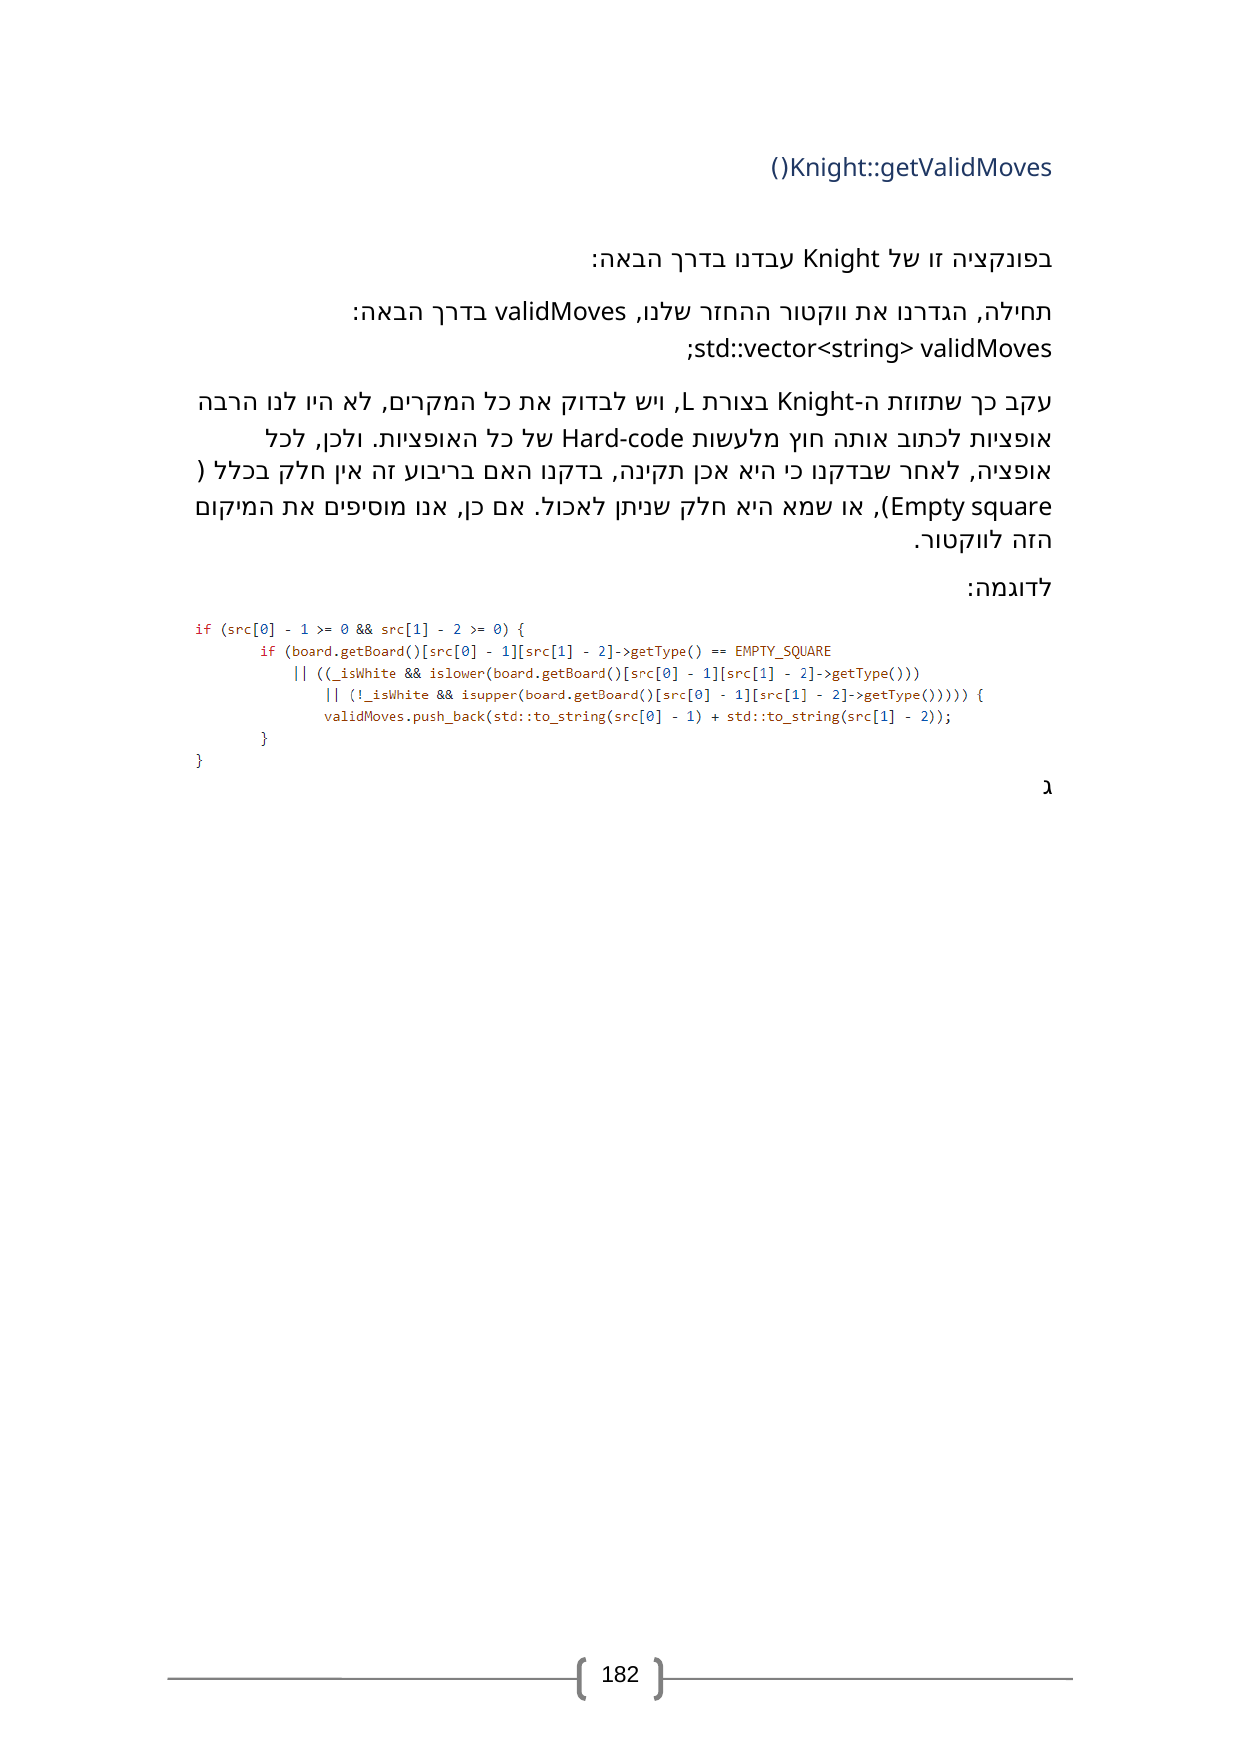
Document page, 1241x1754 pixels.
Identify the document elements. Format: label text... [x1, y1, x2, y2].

text Knight::getValidMoves() [187, 150, 1053, 184]
picture [187, 621, 1053, 770]
text בפונקציה זו של Knight עבדנו בדרך הבאה: [187, 240, 1053, 274]
text תחילה, הגדרנו את ווקטור ההחזר שלנו, validMoves בדרך הבאה: std::vector<string> validMoves; [187, 294, 1053, 364]
text ג [187, 770, 1053, 801]
text עקב כך שתזוזת ה-Knight בצורת L, ויש לבדוק את כל המקרים, לא היו לנו הרבה אופציות לכתוב אותה חוץ מלעשות Hard-code של כל האופציות. ולכן, לכל אופציה, לאחר שבדקנו כי היא אכן תקינה, בדקנו האם בריבוע זה אין חלק בכלל (Empty square), או שמא היא חלק שניתן לאכול. אם כן, אנו מוסיפים את המיקום הזה לווקטור. [187, 384, 1053, 554]
text לדוגמה: [187, 573, 1053, 602]
